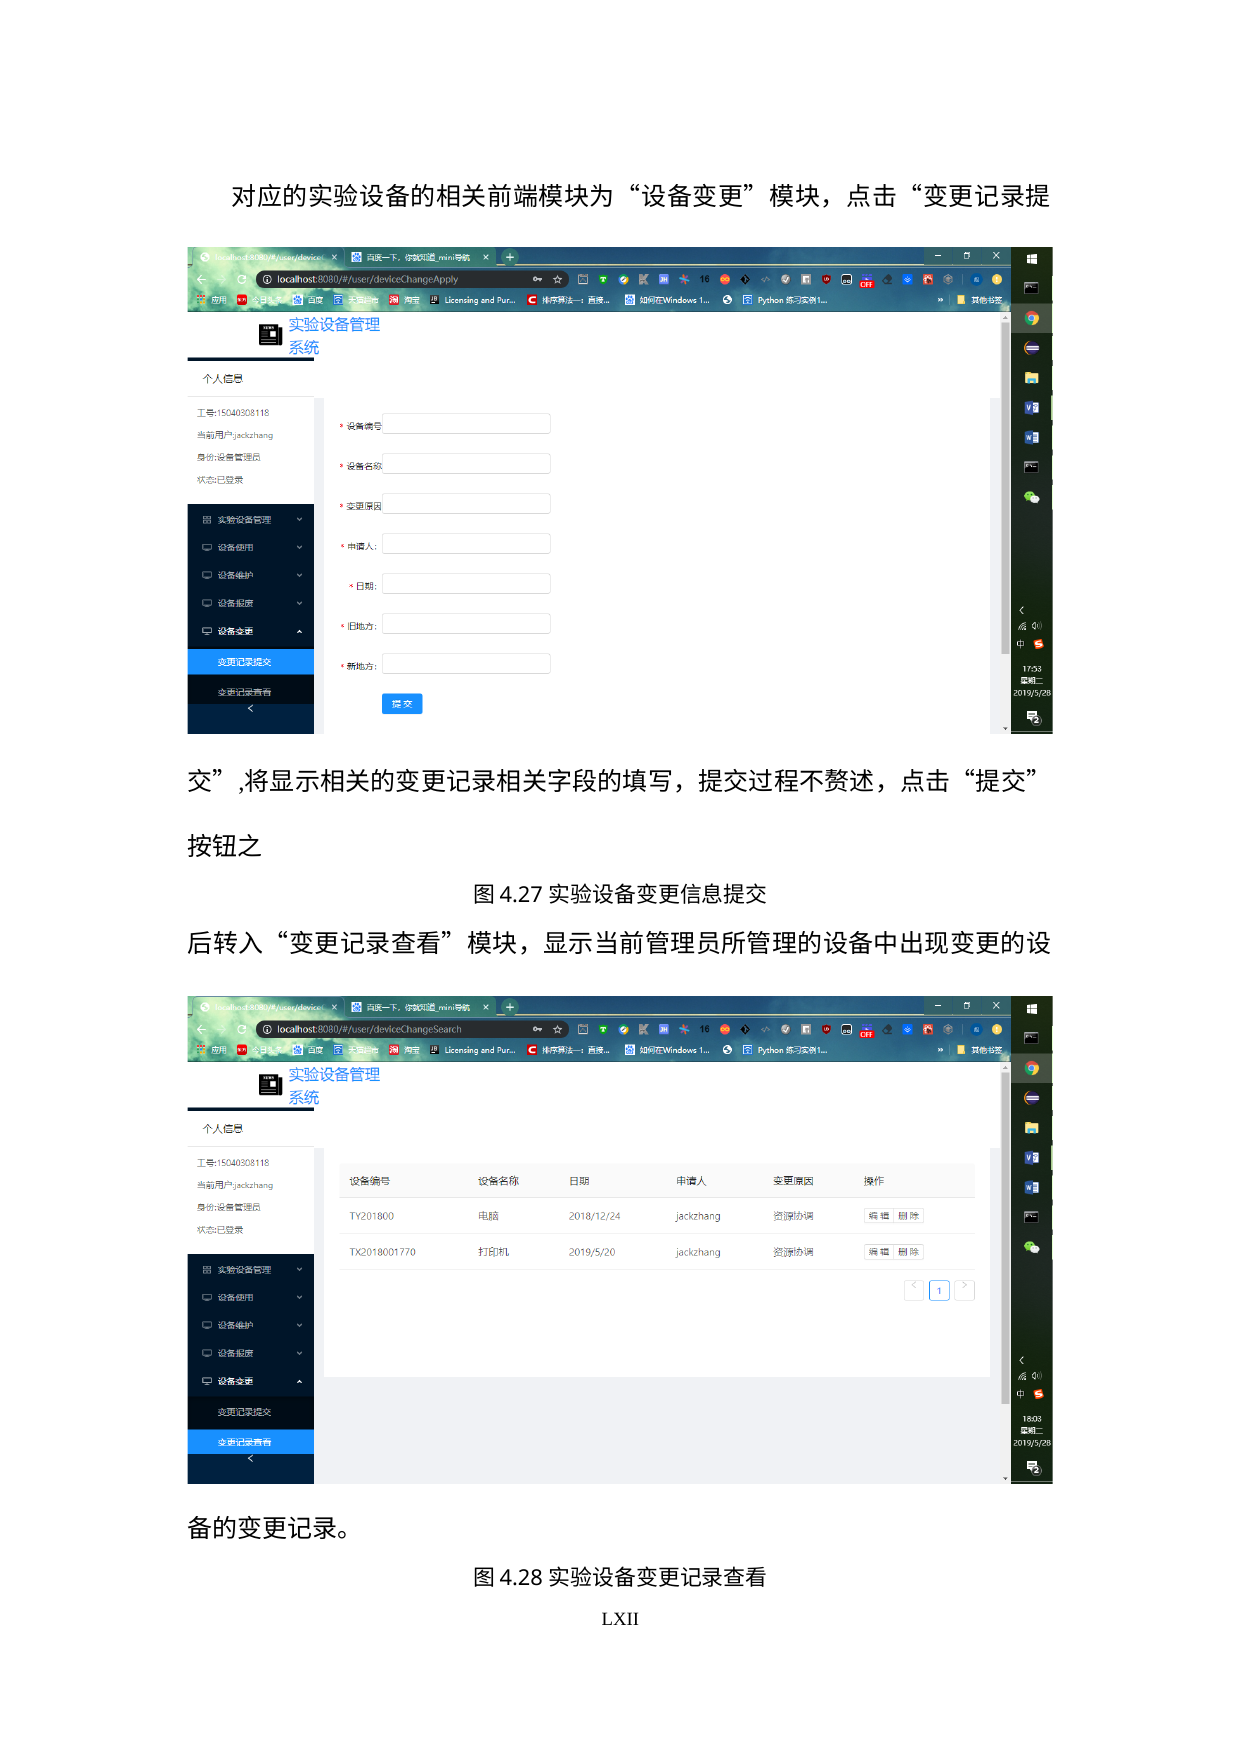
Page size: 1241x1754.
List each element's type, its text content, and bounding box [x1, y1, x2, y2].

text 后转入“变更记录查看”模块，显示当前管理员所管理的设备中出现变更的设备的变更记录。 [187, 909, 1053, 996]
text 图4.27 实验设备变更信息提交 [187, 877, 1053, 909]
picture [187, 247, 1053, 734]
picture [187, 996, 1053, 1484]
text 对应的实验设备的相关前端模块为“设备变更”模块，点击“变更记录提交”,将显示相关的变更记录相关字段的填写，提交过程不赘述，点击“提交”按钮之 [187, 734, 1053, 877]
text 图4.28 实验设备变更记录查看 [187, 1559, 1053, 1592]
text 后转入“变更记录查看”模块，显示当前管理员所管理的设备中出现变更的设备的变更记录。 [187, 1484, 1053, 1559]
text 对应的实验设备的相关前端模块为“设备变更”模块，点击“变更记录提交”,将显示相关的变更记录相关字段的填写，提交过程不赘述，点击“提交”按钮之 [187, 162, 1053, 247]
